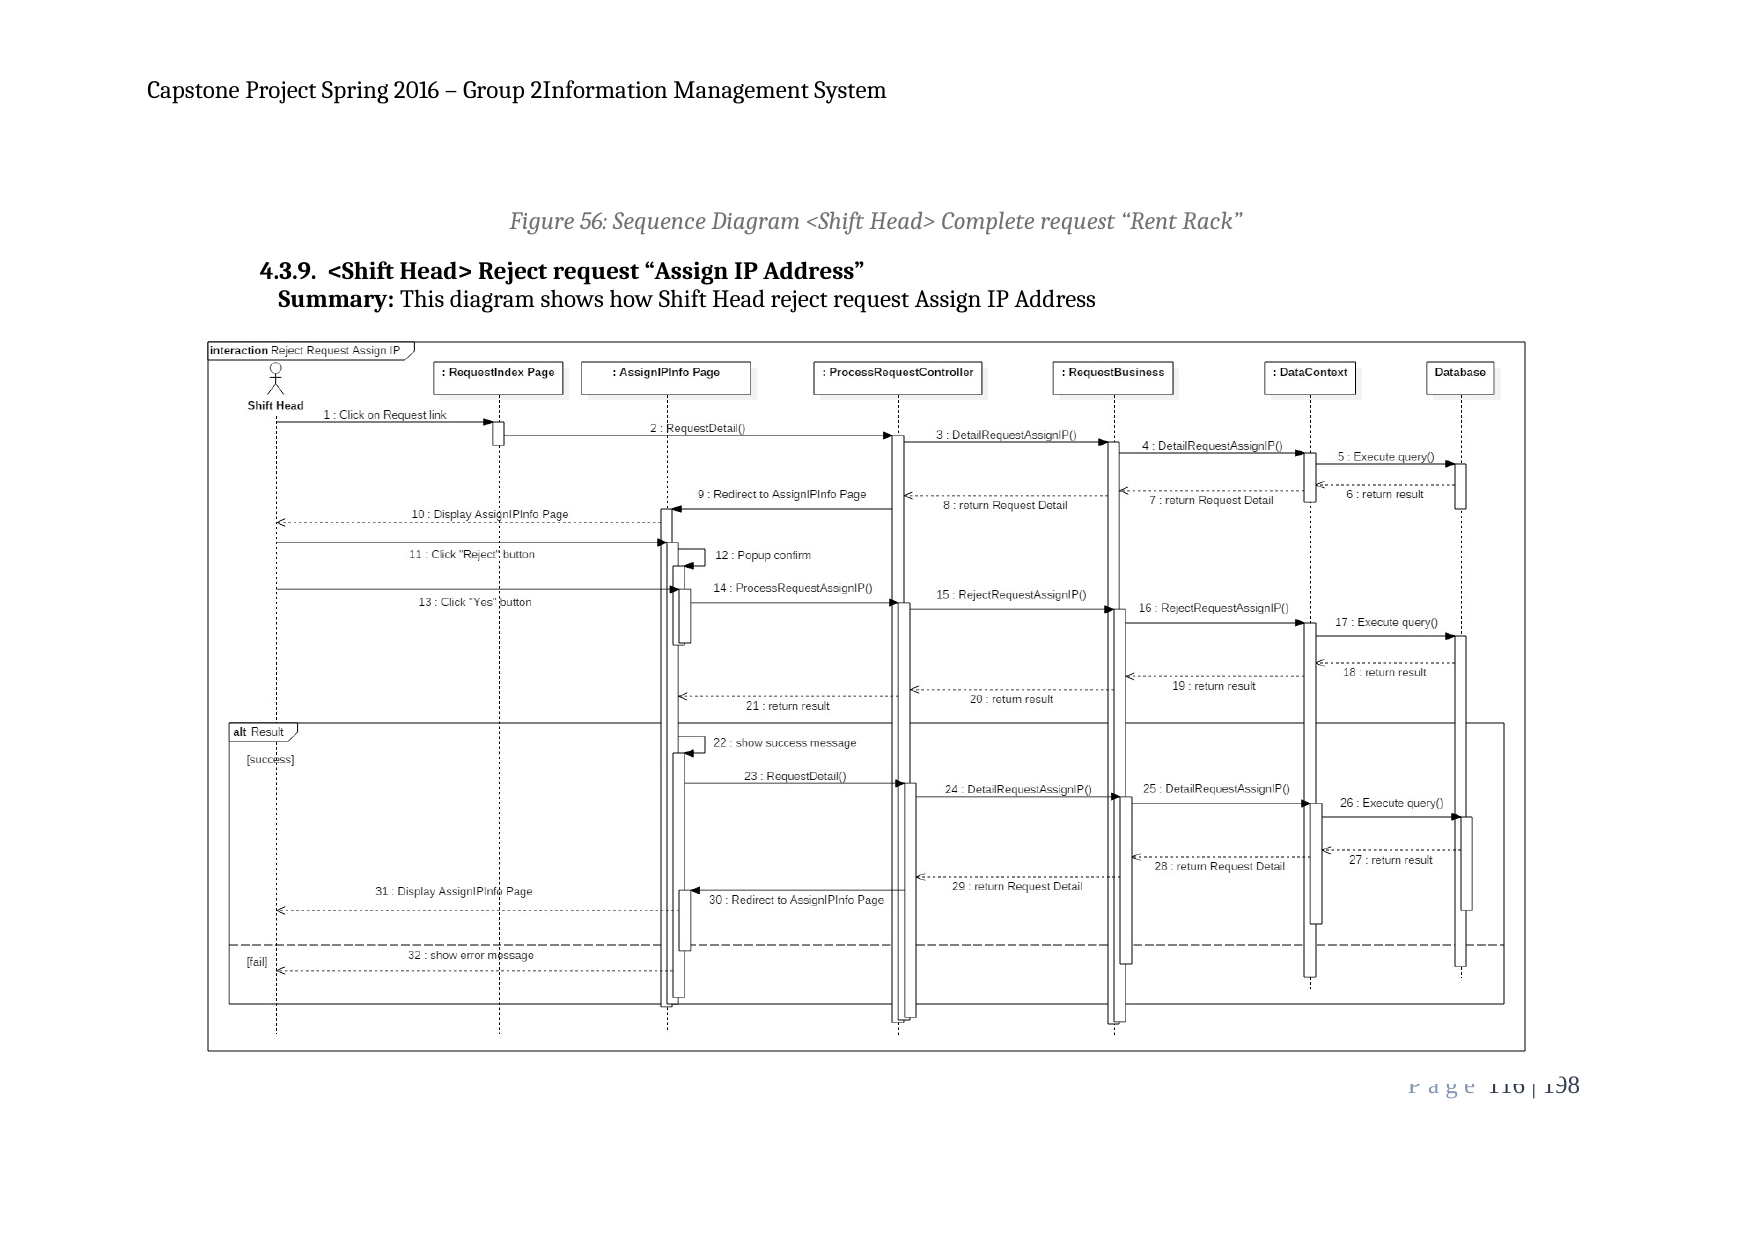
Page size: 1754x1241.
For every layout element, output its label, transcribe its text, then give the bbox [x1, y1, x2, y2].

text Summary: This diagram shows how Shift Head reject request Assign IP Address [203, 285, 1607, 314]
text Figure 56: Sequence Diagram <Shift Head> Complete request “Rent Rack” [147, 207, 1607, 236]
picture [199, 333, 1560, 1084]
subtitle <Shift Head> Reject request “Assign IP Address” [259, 257, 1607, 285]
